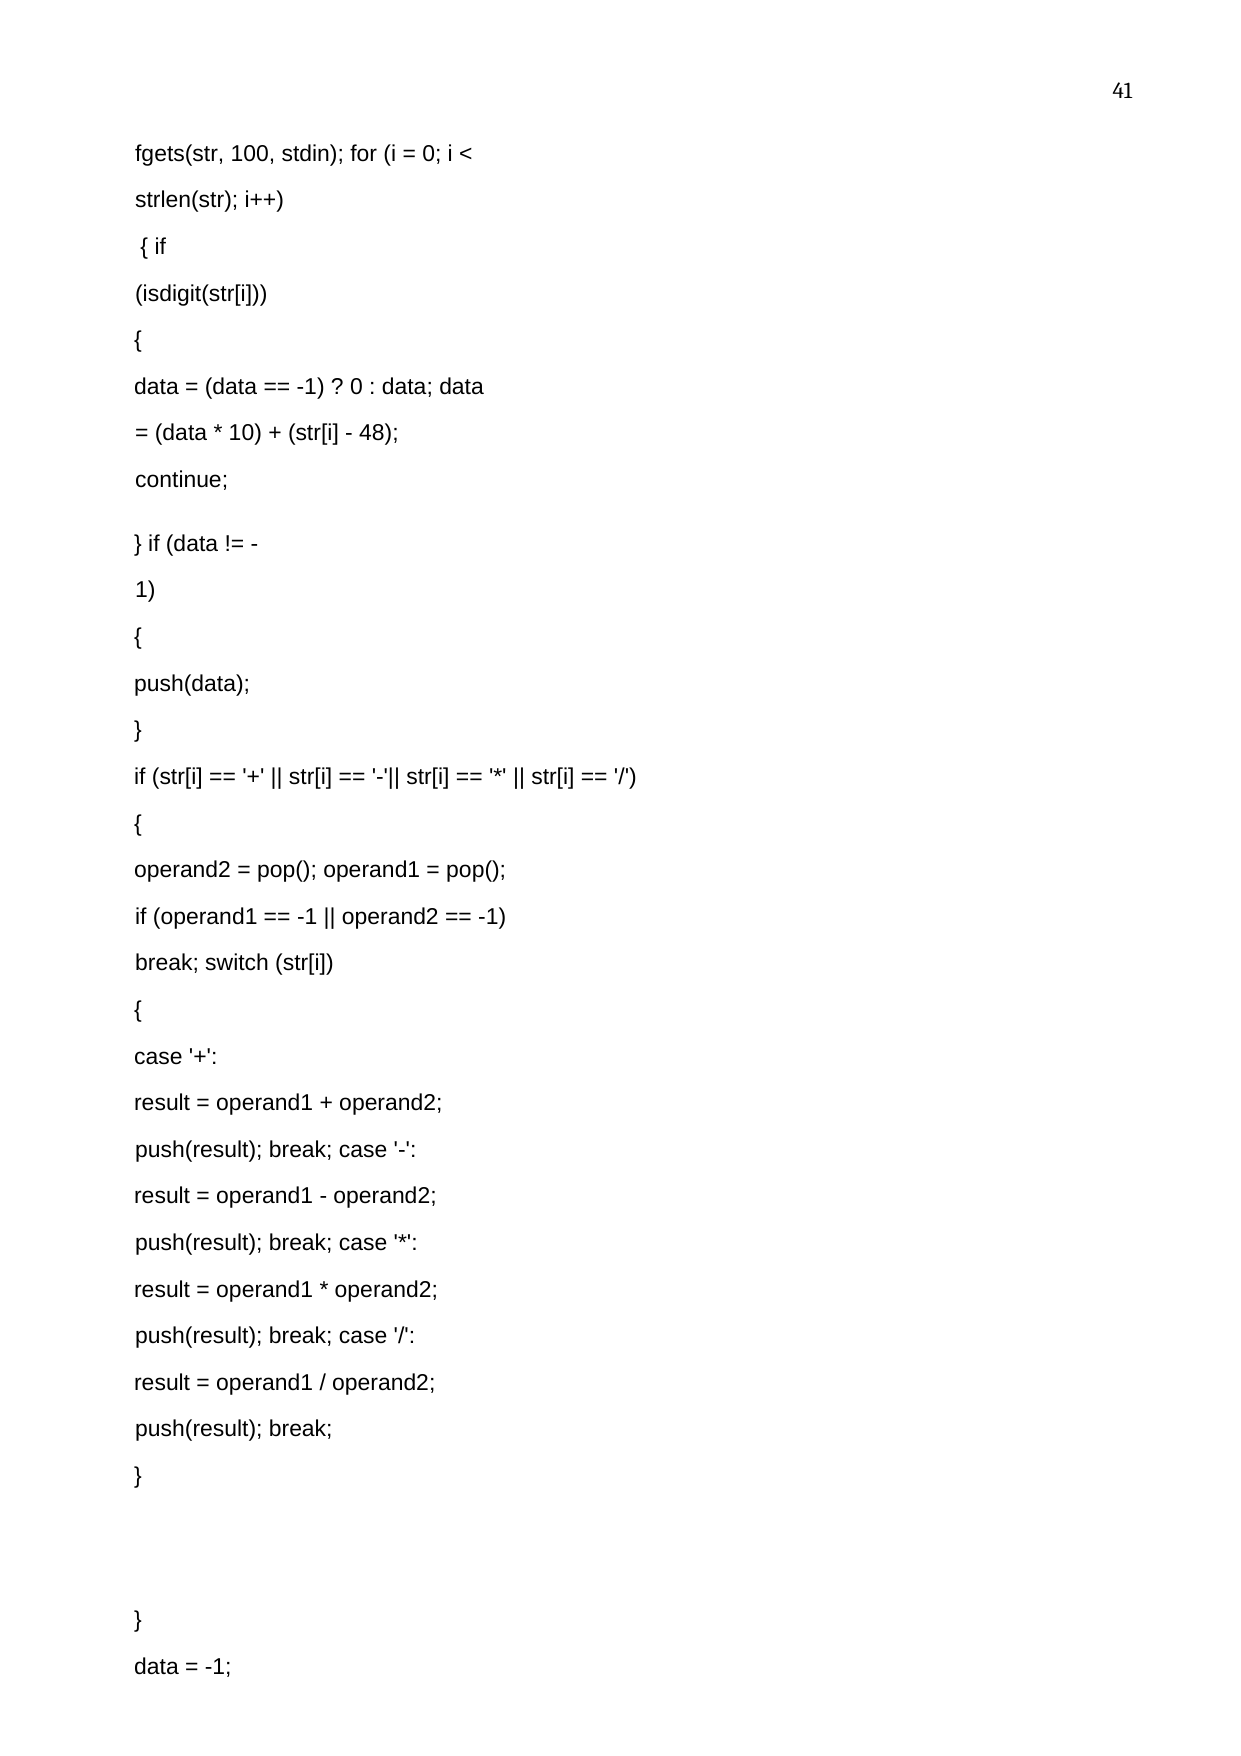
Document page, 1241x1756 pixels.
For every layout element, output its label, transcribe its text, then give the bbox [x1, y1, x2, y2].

text if (str[i] == '+' || str[i] == '-'|| str[i] == '*' || str[i] == '/') [134, 763, 976, 789]
text result = operand1 - operand2; push(result); break; case '*': [134, 1182, 438, 1255]
text { [134, 326, 976, 353]
text result = operand1 / operand2; push(result); break; [134, 1369, 436, 1442]
text data = -1; [134, 1653, 976, 1679]
text push(data); [134, 670, 976, 696]
text } [134, 1606, 976, 1633]
text } [134, 716, 976, 743]
text data = (data == -1) ? 0 : data; data = (data * 10) + (str[i] - 48); continue; [134, 373, 485, 492]
text { [134, 623, 976, 649]
text result = operand1 * operand2; push(result); break; case '/': [134, 1276, 439, 1348]
text operand2 = pop(); operand1 = pop(); if (operand1 == -1 || operand2 == -1) break; switch (str[i]) [134, 856, 506, 976]
text { [134, 809, 976, 836]
text case '+': [134, 1043, 976, 1069]
text } if (data != -1) [134, 530, 266, 603]
text } [134, 1462, 976, 1488]
text { [134, 996, 976, 1022]
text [134, 139, 569, 212]
text result = operand1 + operand2; push(result); break; case '-': [134, 1089, 443, 1162]
text { if (isdigit(str[i])) [134, 233, 285, 306]
